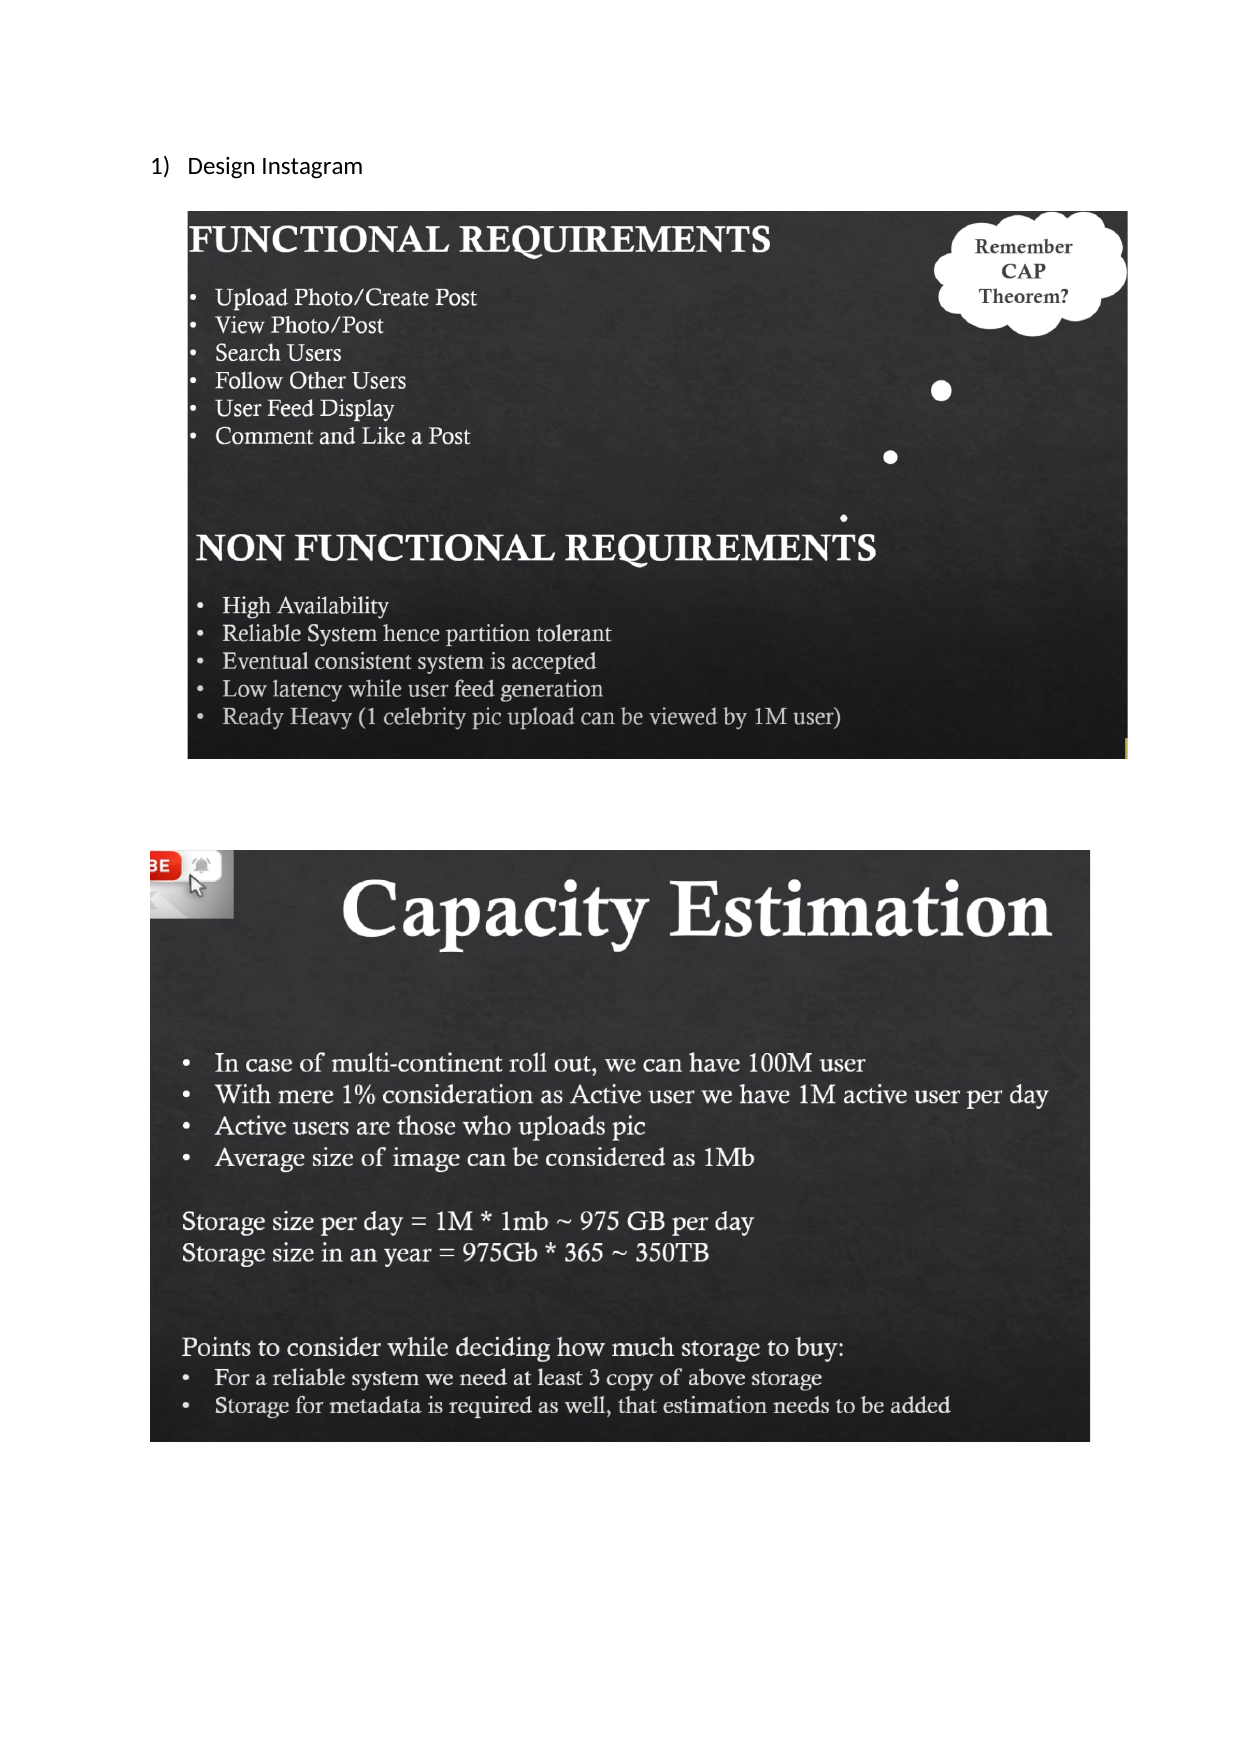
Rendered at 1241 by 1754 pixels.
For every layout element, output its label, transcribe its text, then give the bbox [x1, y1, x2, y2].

picture [187, 211, 1128, 759]
picture [150, 850, 1091, 1442]
list Design Instagram [150, 150, 1090, 181]
